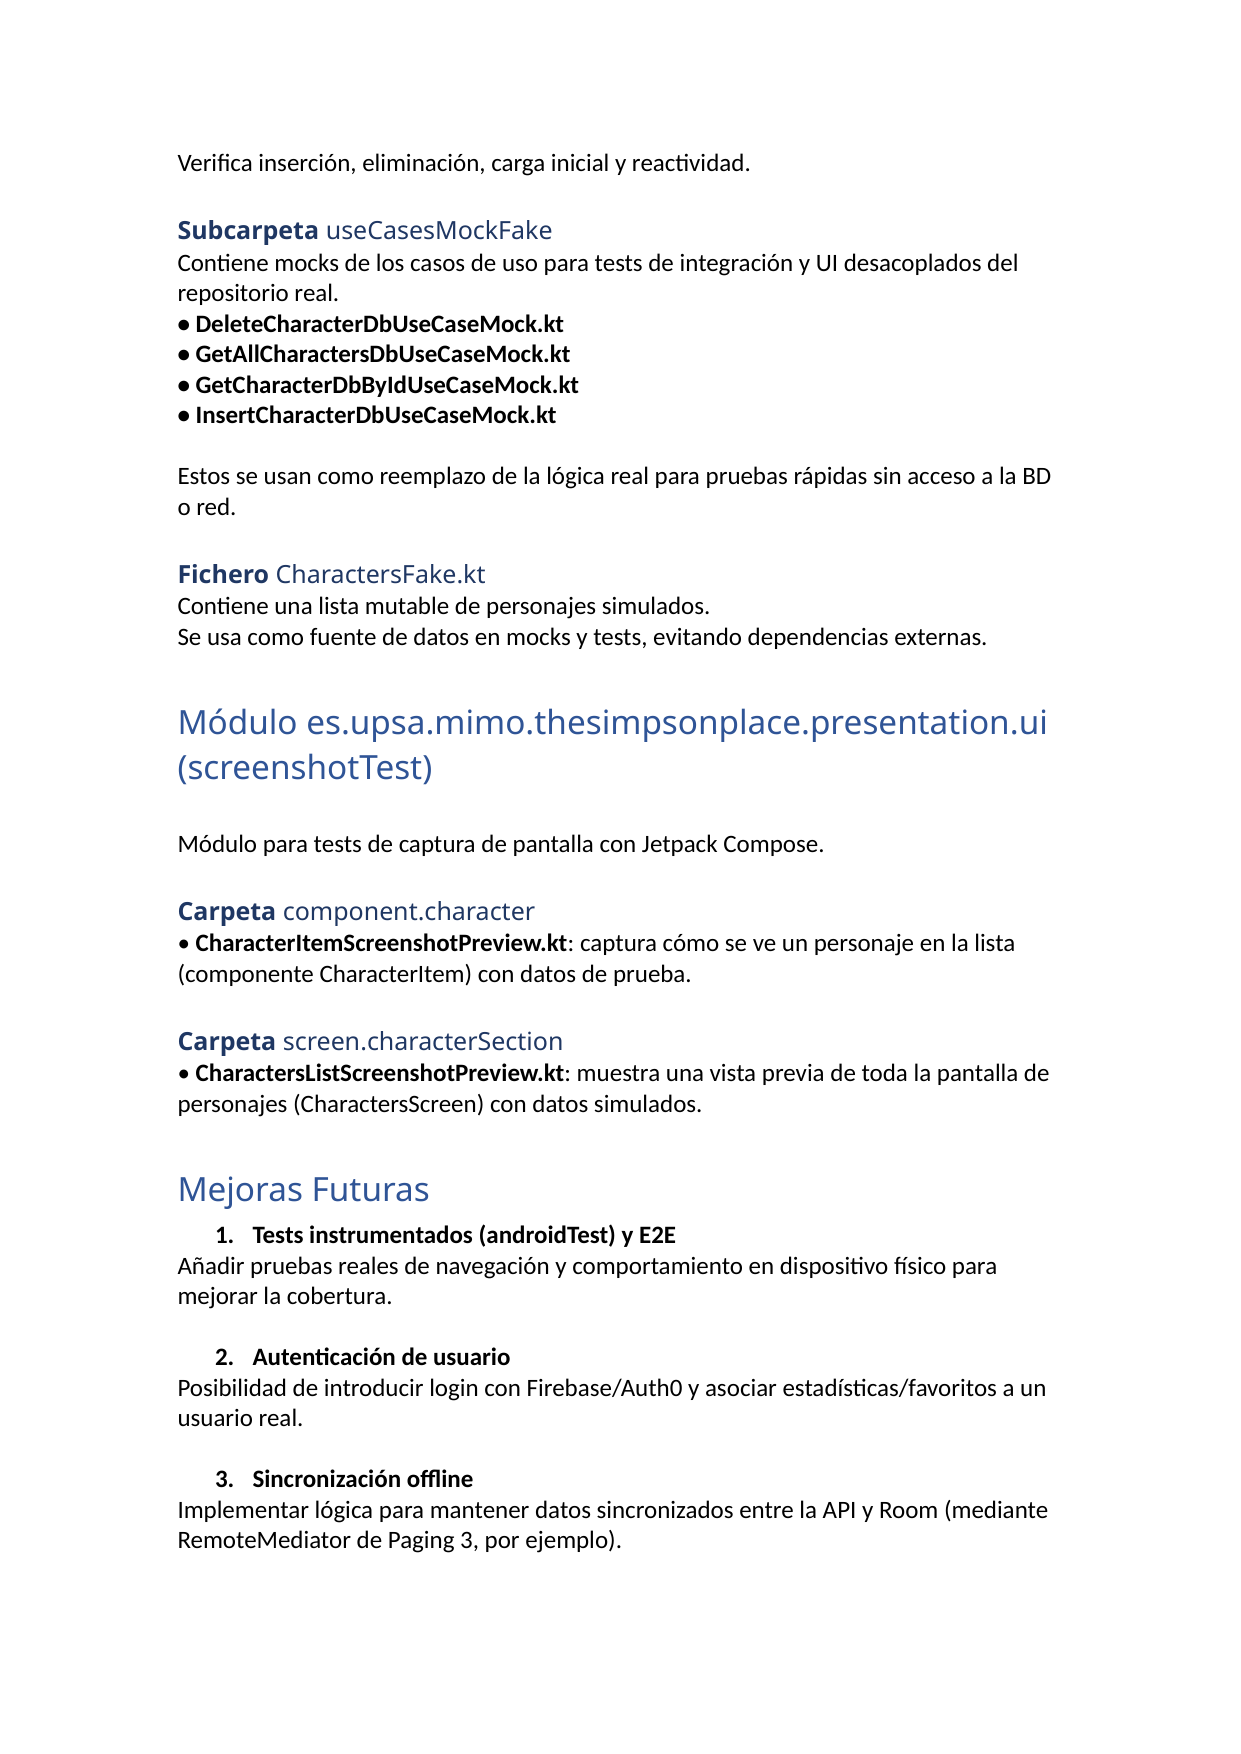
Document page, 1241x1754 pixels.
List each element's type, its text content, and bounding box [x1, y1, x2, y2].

text Contiene mocks de los casos de uso para tests de integración y UI desacoplados del repositorio real. [177, 247, 1063, 308]
text Estos se usan como reemplazo de la lógica real para pruebas rápidas sin acceso a la BD o red. [177, 461, 1063, 522]
text • InsertCharacterDbUseCaseMock.kt [177, 399, 1063, 430]
text • GetCharacterDbByIdUseCaseMock.kt [177, 369, 1063, 399]
text Implementar lógica para mantener datos sincronizados entre la API y Room (mediante RemoteMediator de Paging 3, por ejemplo). [177, 1494, 1063, 1555]
text Posibilidad de introducir login con Firebase/Auth0 y asociar estadísticas/favoritos a un usuario real. [177, 1372, 1063, 1433]
subtitle Carpeta screen.characterSection [177, 1023, 1063, 1057]
list Autenticación de usuario [215, 1341, 1063, 1372]
subtitle Módulo es.upsa.mimo.thesimpsonplace.presentation.ui (screenshotTest) [177, 698, 1063, 789]
text • DeleteCharacterDbUseCaseMock.kt [177, 308, 1063, 338]
text Módulo para tests de captura de pantalla con Jetpack Compose. [177, 828, 1063, 859]
text Se usa como fuente de datos en mocks y tests, evitando dependencias externas. [177, 621, 1063, 651]
subtitle Fichero CharactersFake.kt [177, 556, 1063, 590]
subtitle Mejoras Futuras [177, 1166, 1063, 1211]
text • CharacterItemScreenshotPreview.kt: captura cómo se ve un personaje en la lista (componente CharacterItem) con datos de prueba. [177, 927, 1063, 988]
text Añadir pruebas reales de navegación y comportamiento en dispositivo físico para mejorar la cobertura. [177, 1250, 1063, 1311]
text • CharactersListScreenshotPreview.kt: muestra una vista previa de toda la pantalla de personajes (CharactersScreen) con datos simulados. [177, 1057, 1063, 1118]
list Tests instrumentados (androidTest) y E2E [215, 1219, 1063, 1250]
text Contiene una lista mutable de personajes simulados. [177, 590, 1063, 621]
subtitle Subcarpeta useCasesMockFake [177, 213, 1063, 247]
subtitle Carpeta component.character [177, 893, 1063, 927]
text Verifica inserción, eliminación, carga inicial y reactividad. [177, 148, 1063, 178]
text • GetAllCharactersDbUseCaseMock.kt [177, 338, 1063, 369]
list Sincronización offline [215, 1463, 1063, 1494]
